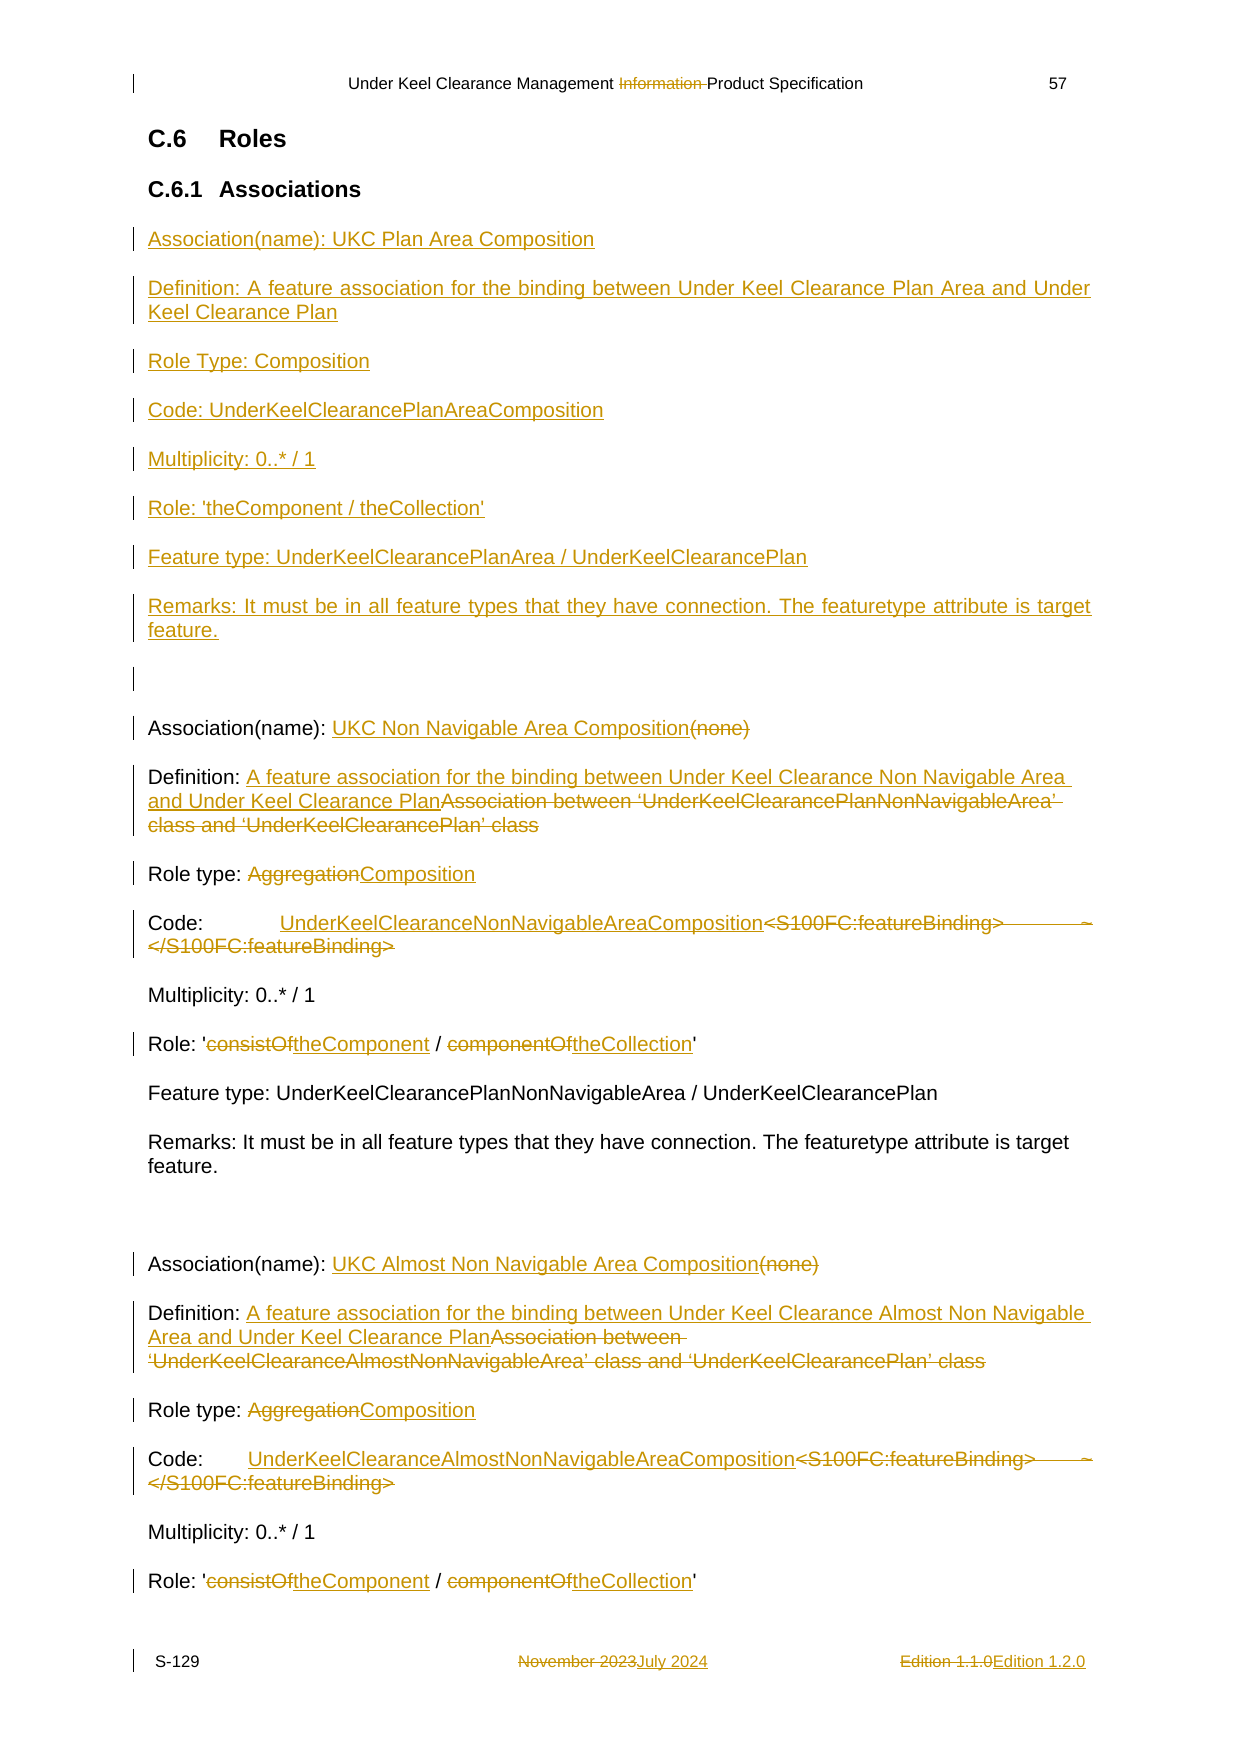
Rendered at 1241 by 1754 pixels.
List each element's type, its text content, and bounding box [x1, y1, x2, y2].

text Role type: [148, 1398, 1092, 1422]
text Association(name): [148, 1252, 1092, 1276]
subtitle Associations [148, 178, 1092, 202]
text Remarks: It must be in all feature types that they have connection. The featuretype attribute is target feature. [148, 1130, 1092, 1178]
text Multiplicity: 0..* / 1 [148, 1520, 1092, 1544]
text Multiplicity: 0..* / 1 [148, 983, 1092, 1007]
text Role: ' / ' [148, 1032, 1092, 1056]
text Role type: [148, 861, 1092, 885]
text Role: ' / ' [148, 1569, 1092, 1593]
text Association(name): [148, 716, 1092, 739]
text Feature type: UnderKeelClearancePlanNonNavigableArea / UnderKeelClearancePlan [148, 1081, 1092, 1105]
text Definition: [148, 1301, 1092, 1373]
text Code: [148, 910, 1092, 958]
text Definition: [148, 764, 1092, 836]
text Code: [148, 1447, 1092, 1495]
text Roles [148, 124, 1092, 153]
